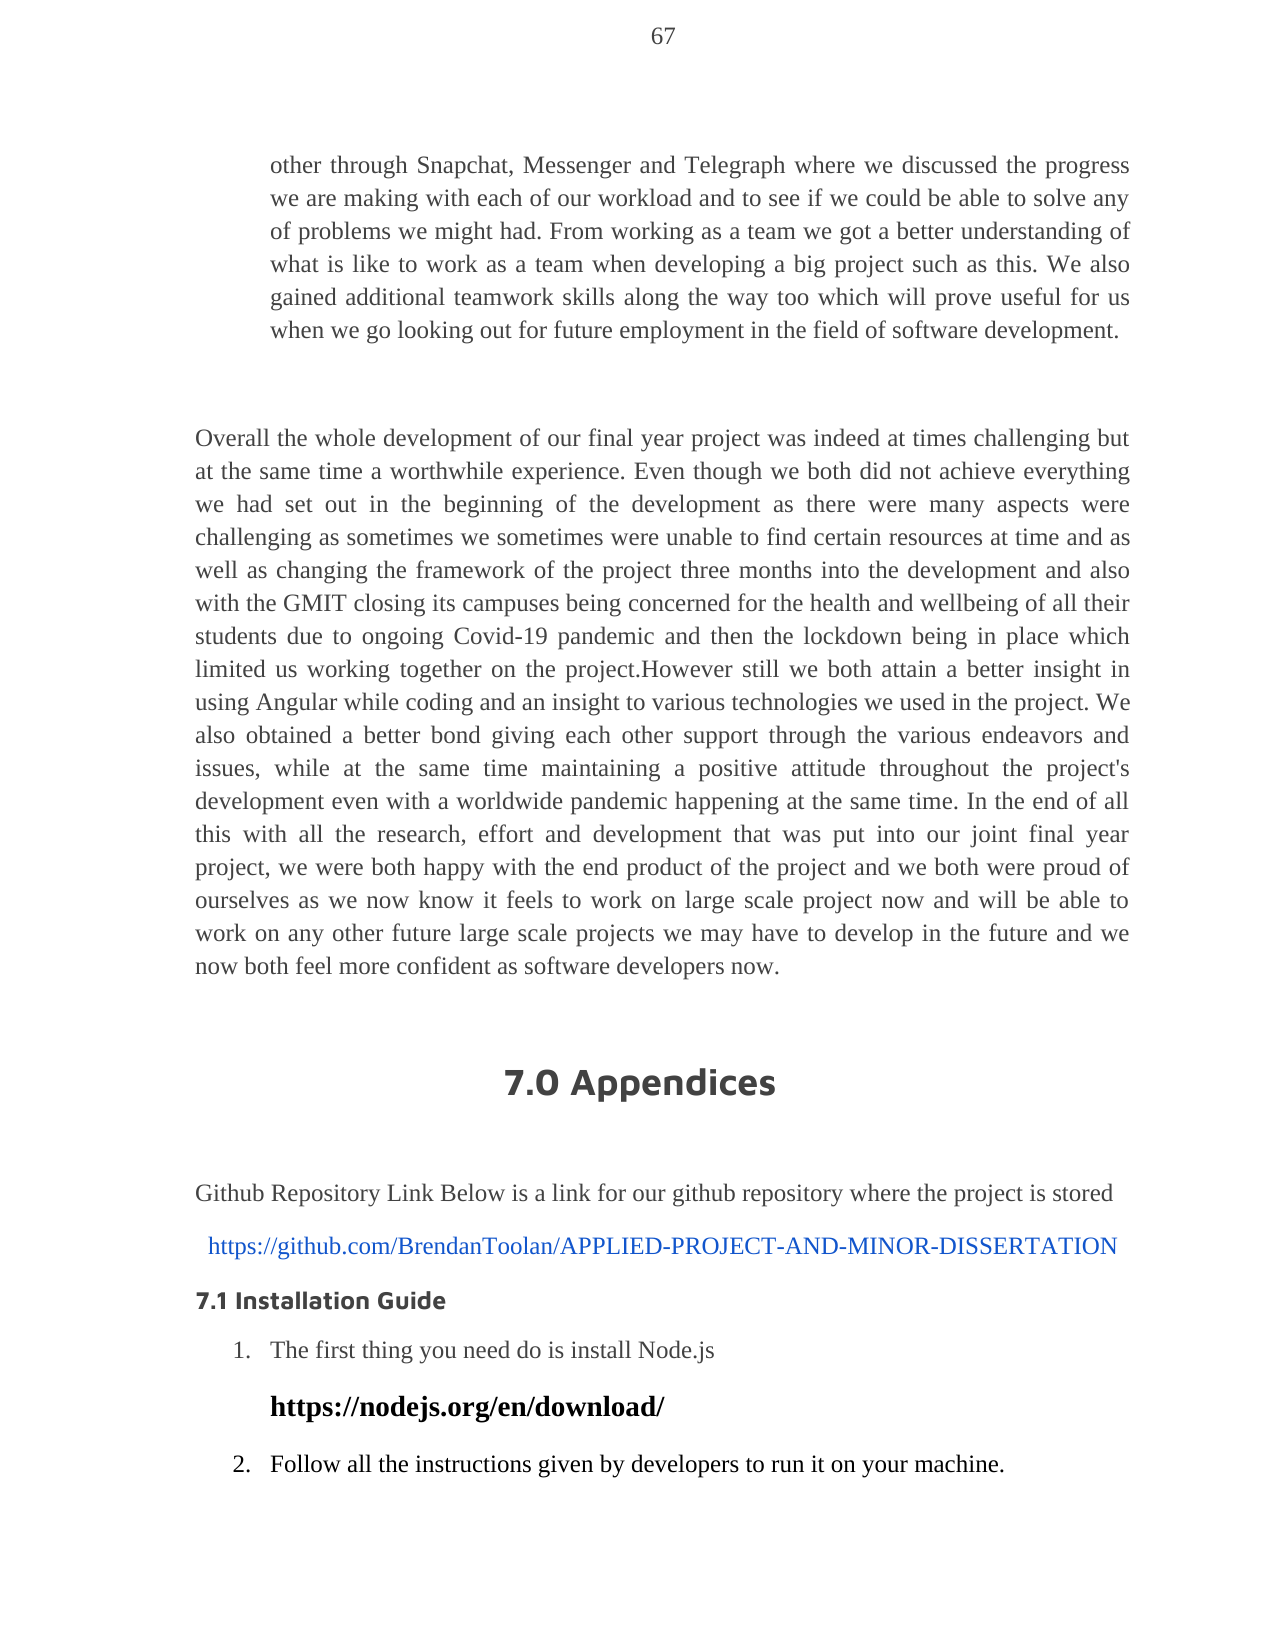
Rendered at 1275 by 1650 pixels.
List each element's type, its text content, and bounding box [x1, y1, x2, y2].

subtitle 7.0 Appendices [195, 1059, 1084, 1103]
text Github Repository Link Below is a link for our github repository where the project is stored [195, 1178, 1131, 1206]
subtitle 7.1 Installation Guide [195, 1285, 1131, 1315]
text https://github.com/BrendanToolan/APPLIED-PROJECT-AND-MINOR-DISSERTATION [195, 1231, 1131, 1260]
list Follow all the instructions given by developers to run it on your machine. [232, 1449, 1131, 1477]
list The first thing you need do is install Node.js [232, 1336, 1131, 1364]
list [232, 150, 1131, 344]
text https://nodejs.org/en/download/ [270, 1389, 1131, 1423]
text Overall the whole development of our final year project was indeed at times challenging but at the same time a worthwhile experience. Even though we both did not achieve everything we had set out in the beginning of the development as there were many aspects were challenging as sometimes we sometimes were unable to find certain resources at time and as well as changing the framework of the project three months into the development and also with the GMIT closing its campuses being concerned for the health and wellbeing of all their students due to ongoing Covid-19 pandemic and then the lockdown being in place which limited us working together on the project.However still we both attain a better insight in using Angular while coding and an insight to various technologies we used in the project. We also obtained a better bond giving each other support through the various endeavors and issues, while at the same time maintaining a positive attitude throughout the project's development even with a worldwide pandemic happening at the same time. In the end of all this with all the research, effort and development that was put into our joint final year project, we were both happy with the end product of the project and we both were proud of ourselves as we now know it feels to work on large scale project now and will be able to work on any other future large scale projects we may have to develop in the future and we now both feel more confident as software developers now. [195, 423, 1131, 980]
